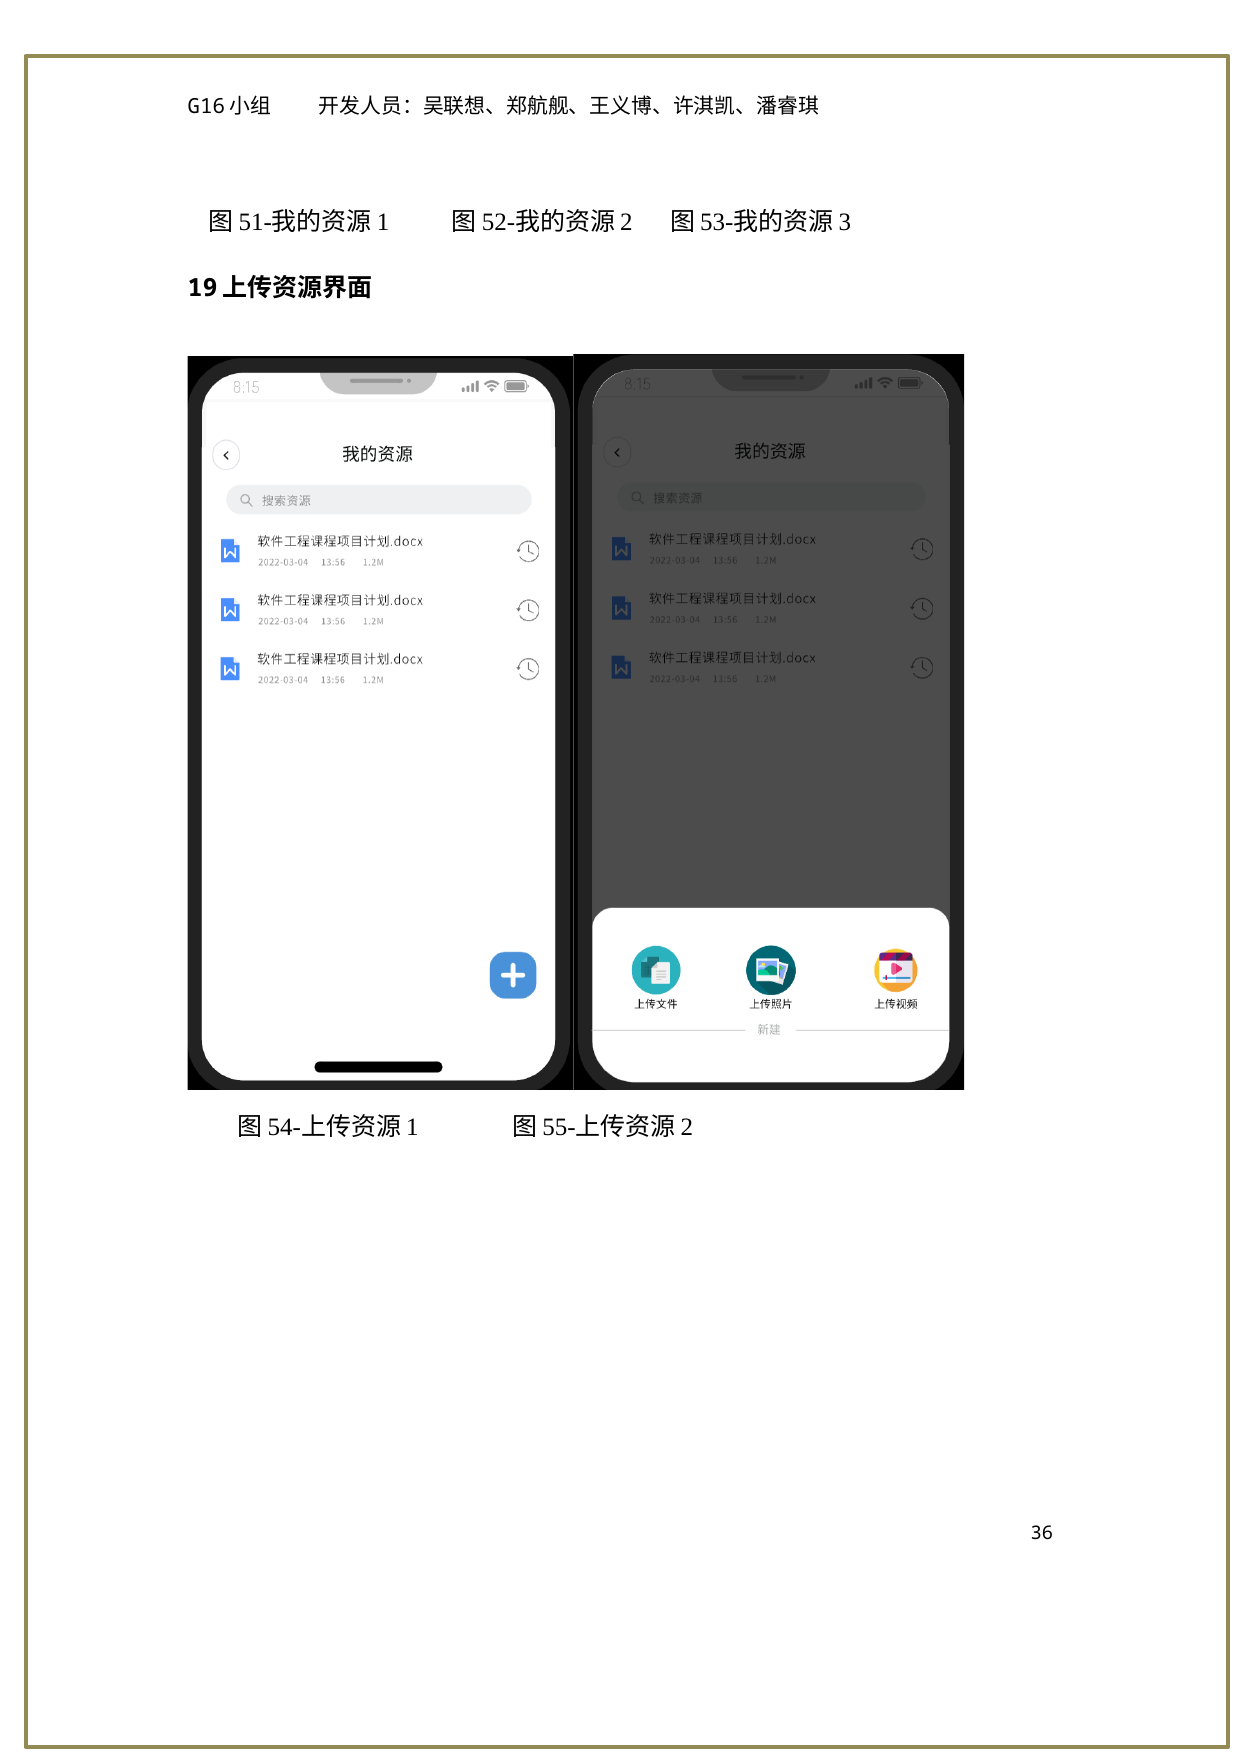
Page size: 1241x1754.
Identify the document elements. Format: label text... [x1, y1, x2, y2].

picture [187, 354, 965, 1090]
subtitle 19上传资源界面 [187, 268, 1053, 304]
text 图54-上传资源1 图55-上传资源2 [187, 1102, 1053, 1144]
text 图51-我的资源1 图52-我的资源2 图53-我的资源3 [187, 197, 1053, 239]
